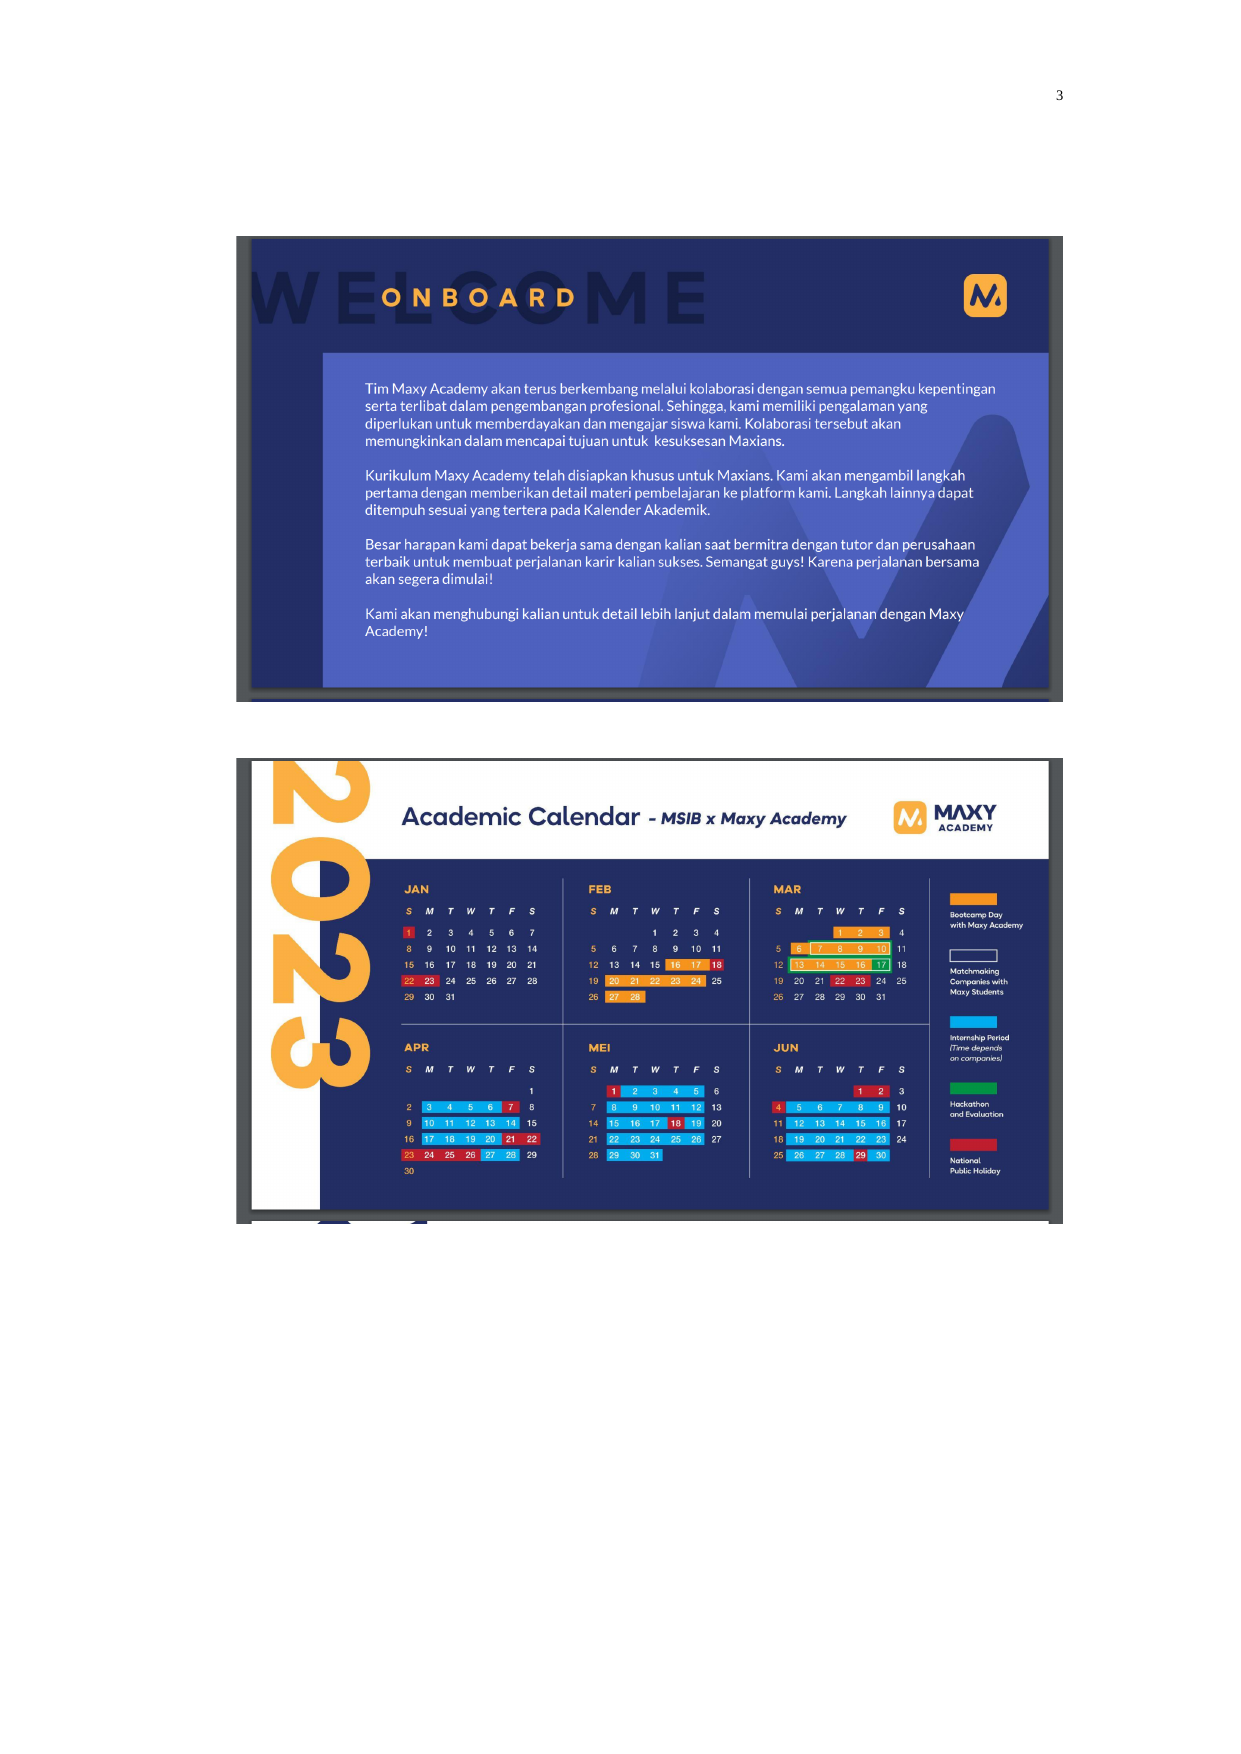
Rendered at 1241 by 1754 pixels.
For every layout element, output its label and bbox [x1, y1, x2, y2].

picture [236, 236, 1063, 702]
picture [236, 758, 1063, 1224]
